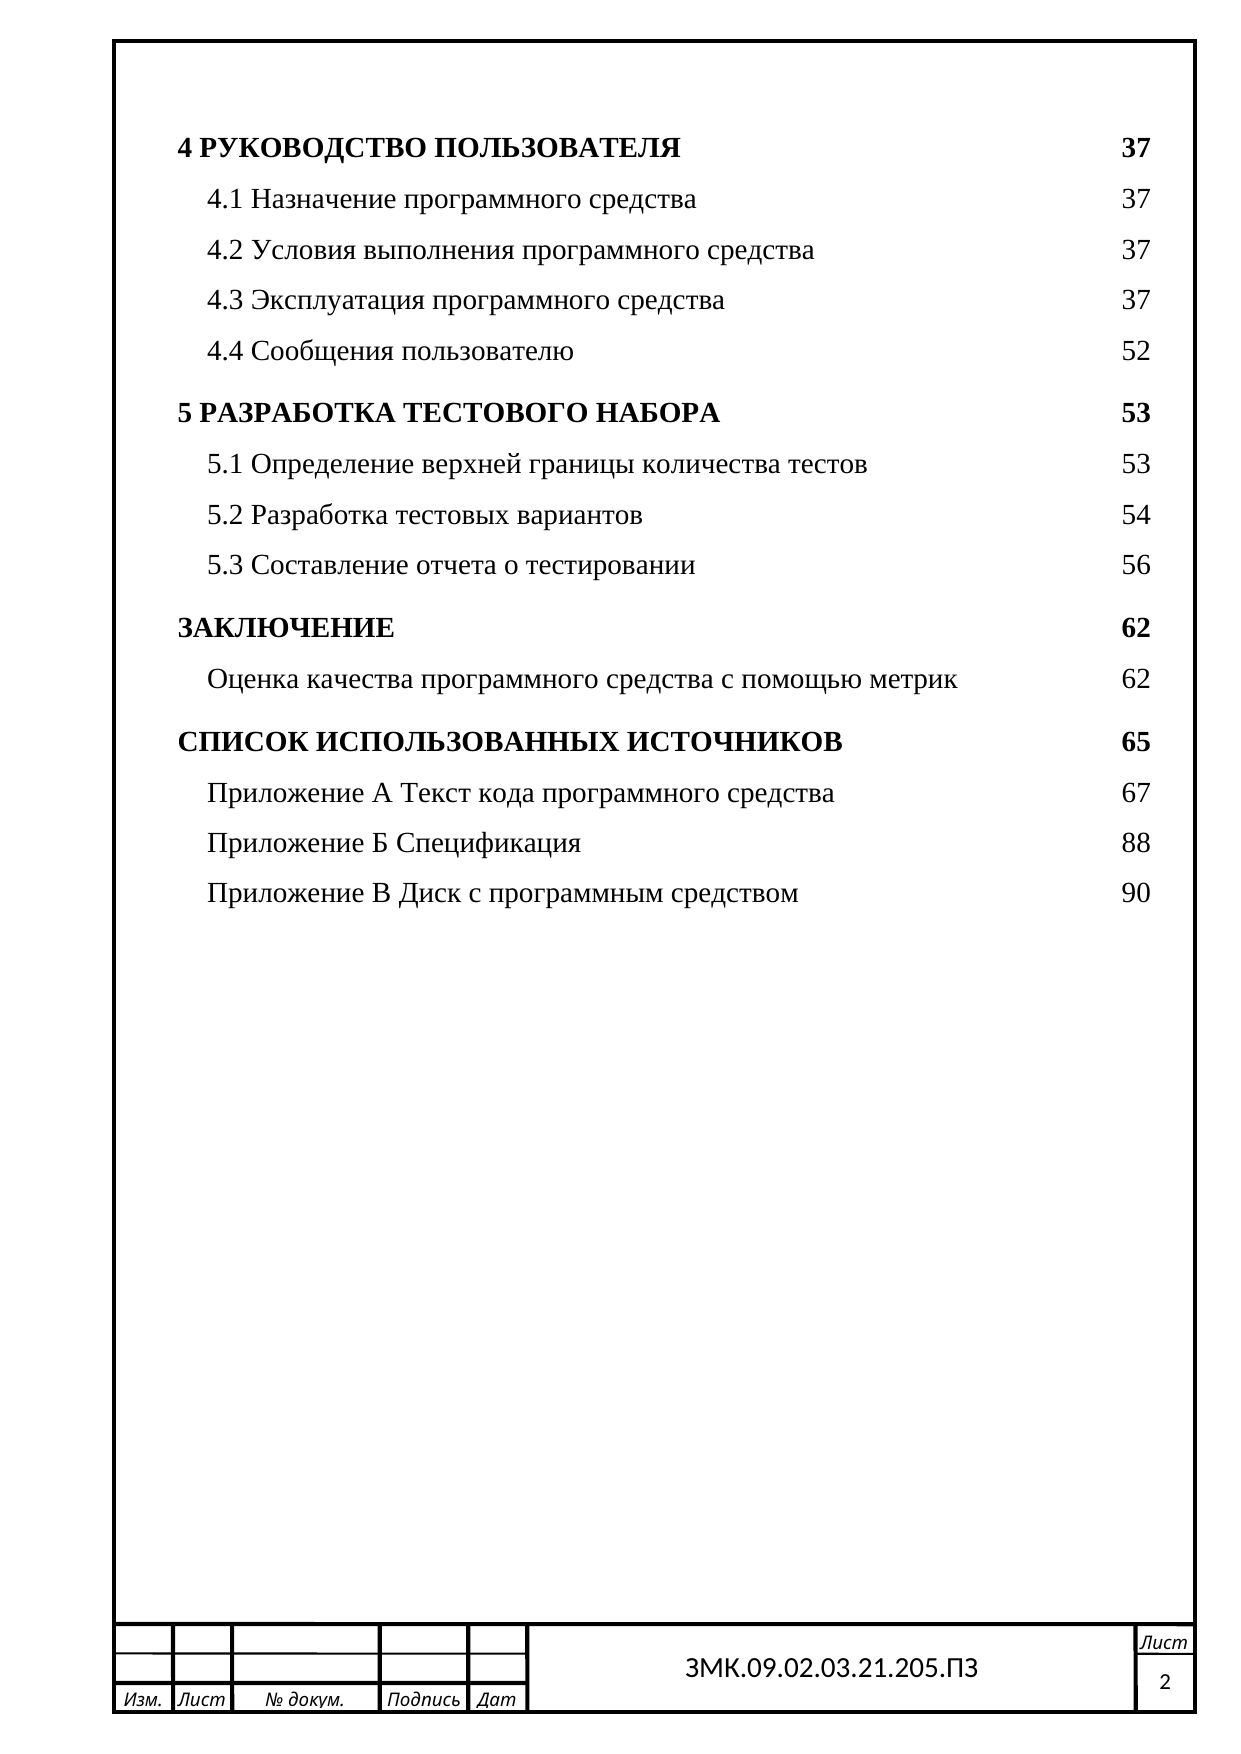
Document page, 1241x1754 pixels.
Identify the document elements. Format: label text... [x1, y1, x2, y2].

text Оценка качества программного средства с помощью метрик 62 [177, 661, 1152, 694]
text 4 РУКОВОДСТВО ПОЛЬЗОВАТЕЛЯ 37 [177, 131, 1152, 164]
text 5.3 Составление отчета о тестировании 56 [177, 547, 1152, 581]
text СПИСОК ИСПОЛЬЗОВАННЫХ ИСТОЧНИКОВ 65 [177, 724, 1152, 757]
text 5.1 Определение верхней границы количества тестов 53 [177, 446, 1152, 480]
text Приложение B Диск с программным средством 90 [177, 875, 1152, 909]
text Приложение Б Спецификация 88 [177, 825, 1152, 859]
text ЗАКЛЮЧЕНИЕ 62 [177, 610, 1152, 643]
text 4.3 Эксплуатация программного средства 37 [177, 282, 1152, 316]
text 4.1 Назначение программного средства 37 [177, 182, 1152, 215]
text 5 РАЗРАБОТКА ТЕСТОВОГО НАБОРА 53 [177, 395, 1152, 429]
text 5.2 Разработка тестовых вариантов 54 [177, 497, 1152, 530]
text Приложение А Текст кода программного средства 67 [177, 775, 1152, 808]
text 4.4 Сообщения пользователю 52 [177, 333, 1152, 366]
text 4.2 Условия выполнения программного средства 37 [177, 232, 1152, 266]
